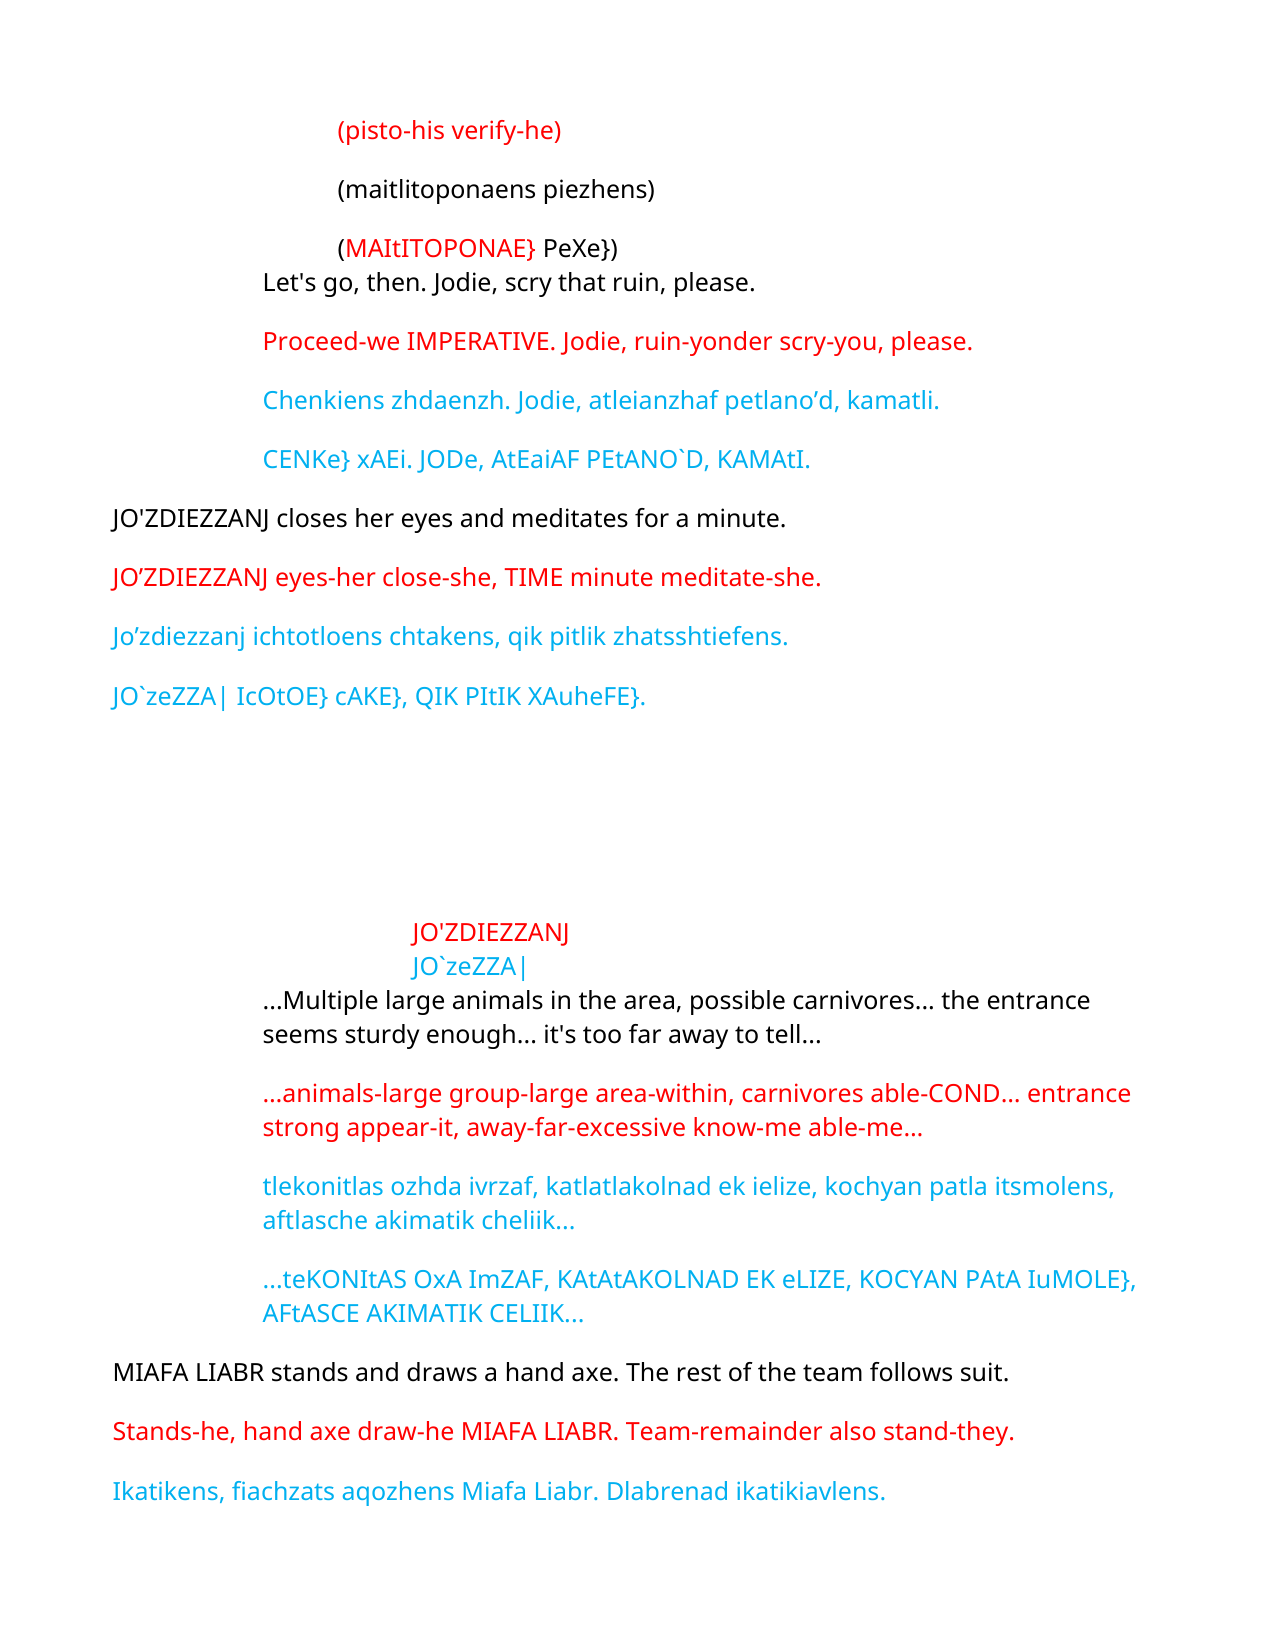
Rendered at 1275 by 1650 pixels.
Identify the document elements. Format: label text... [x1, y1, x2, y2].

text JO’ZDIEZZANJ eyes-her close-she, TIME minute meditate-she. [112, 560, 1162, 594]
text ...Multiple large animals in the area, possible carnivores... the entrance seems sturdy enough... it's too far away to tell... [262, 982, 1162, 1051]
text Jo’zdiezzanj ichtotloens chtakens, qik pitlik zhatsshtiefens. [112, 619, 1162, 653]
text Chenkiens zhdaenzh. Jodie, atleianzhaf petlano’d, kamatli. [262, 383, 1162, 417]
text Ikatikens, fiachzats aqozhens Miafa Liabr. Dlabrenad ikatikiavlens. [112, 1473, 1162, 1507]
text Stands-he, hand axe draw-he MIAFA LIABR. Team-remainder also stand-they. [112, 1414, 1162, 1448]
text MIAFA LIABR stands and draws a hand axe. The rest of the team follows suit. [112, 1355, 1162, 1389]
text JO'ZDIEZZANJ closes her eyes and meditates for a minute. [112, 501, 1162, 535]
text …animals-large group-large area-within, carnivores able-COND… entrance strong appear-it, away-far-excessive know-me able-me… [262, 1076, 1162, 1144]
text JO`zeZZA| [412, 948, 930, 982]
text JO`zeZZA| IcOtOE} cAKE}, QIK PItIK XAuheFE}. [112, 678, 1162, 712]
text (MAItITOPONAE} PeXe}) [337, 231, 1162, 265]
text Proceed-we IMPERATIVE. Jodie, ruin-yonder scry-you, please. [262, 324, 1162, 358]
text (maitlitoponaens piezhens) [337, 172, 1162, 206]
text (pisto-his verify-he) [262, 112, 930, 147]
text Jo'ZDIEZZANJ [412, 914, 1125, 948]
text CENKe} xAEi. JODe, AtEaiAF PEtANO`D, KAMAtI. [262, 442, 1162, 476]
text ...teKONItAS OxA ImZAF, KAtAtAKOLNAD EK eLIZE, KOCYAN PAtA IuMOLE}, AFtASCE AKIMATIK CELIIK... [262, 1262, 1162, 1330]
text tlekonitlas ozhda ivrzaf, katlatlakolnad ek ielize, kochyan patla itsmolens, aftlasche akimatik cheliik... [262, 1169, 1162, 1237]
text Let's go, then. Jodie, scry that ruin, please. [262, 265, 1162, 299]
